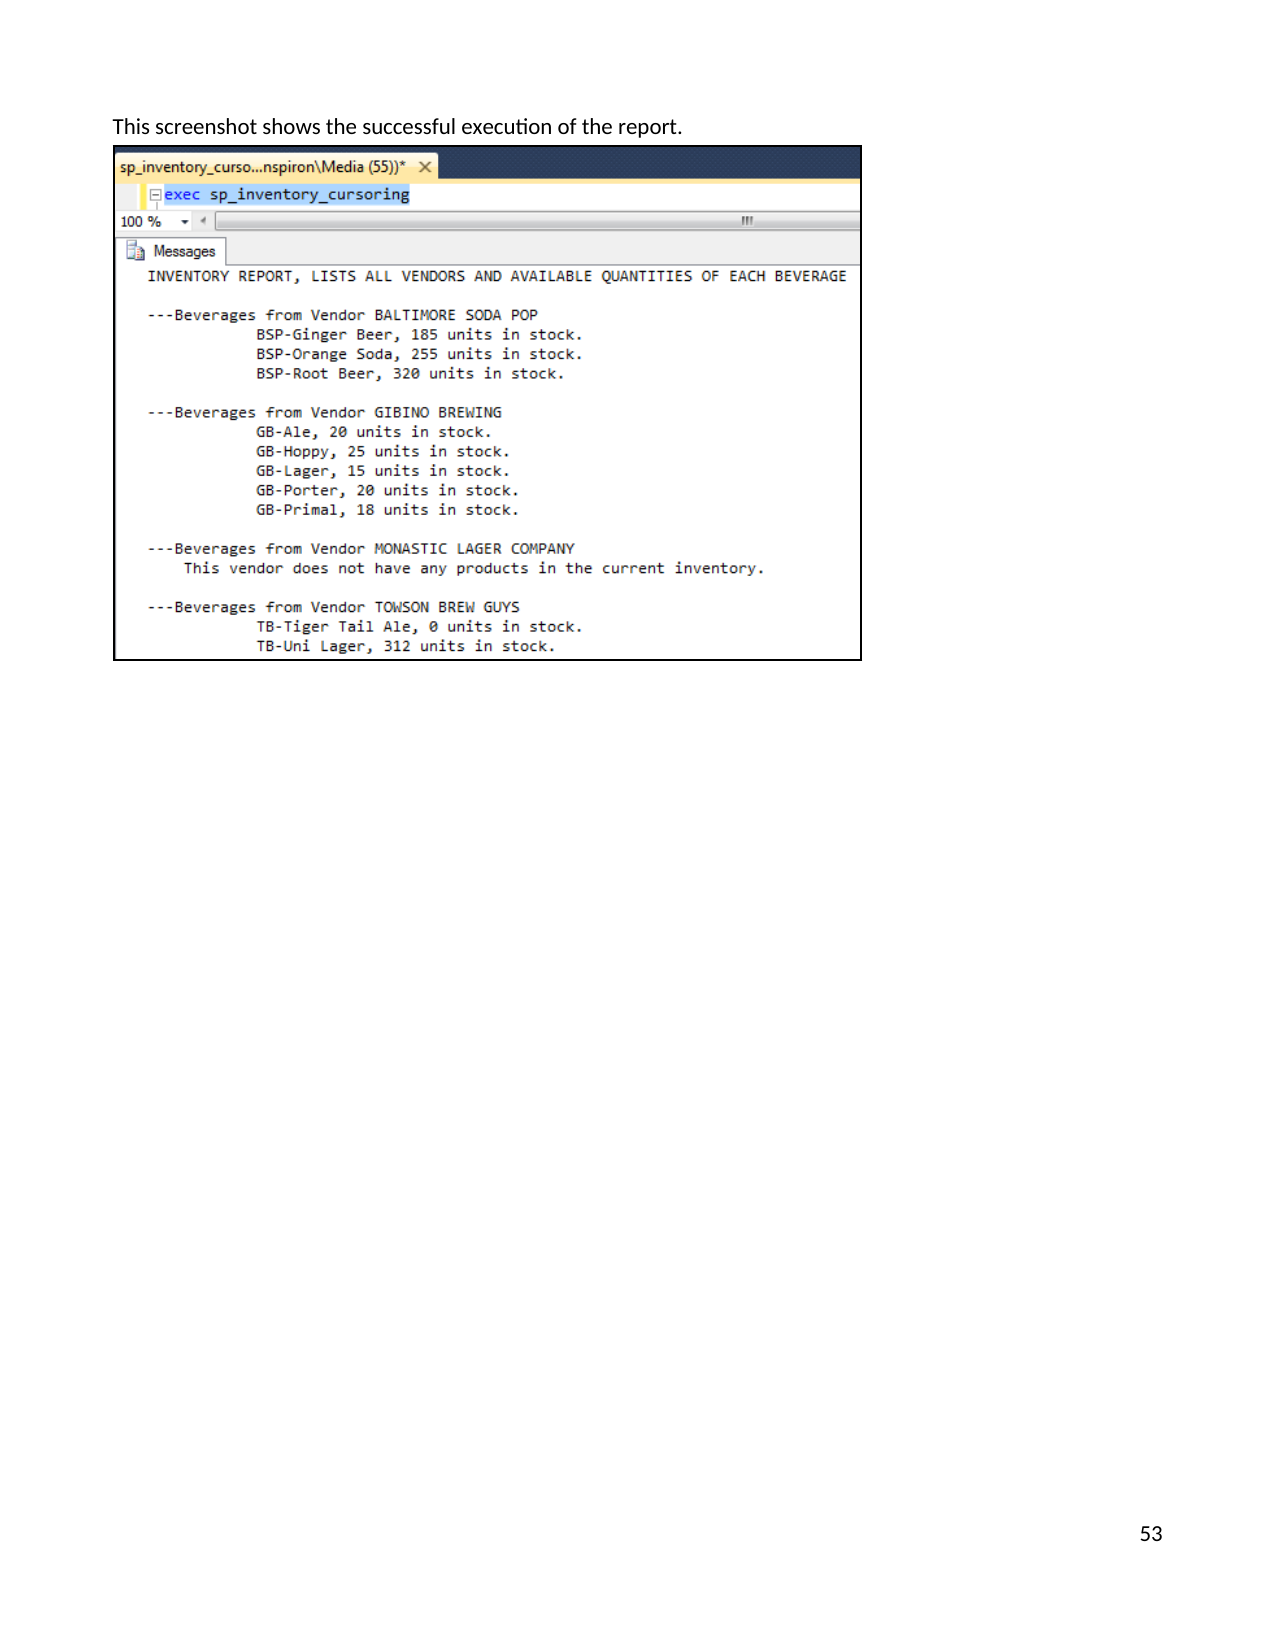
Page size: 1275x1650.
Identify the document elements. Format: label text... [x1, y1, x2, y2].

picture [115, 147, 860, 659]
text This screenshot shows the successful execution of the report. [112, 112, 1162, 141]
